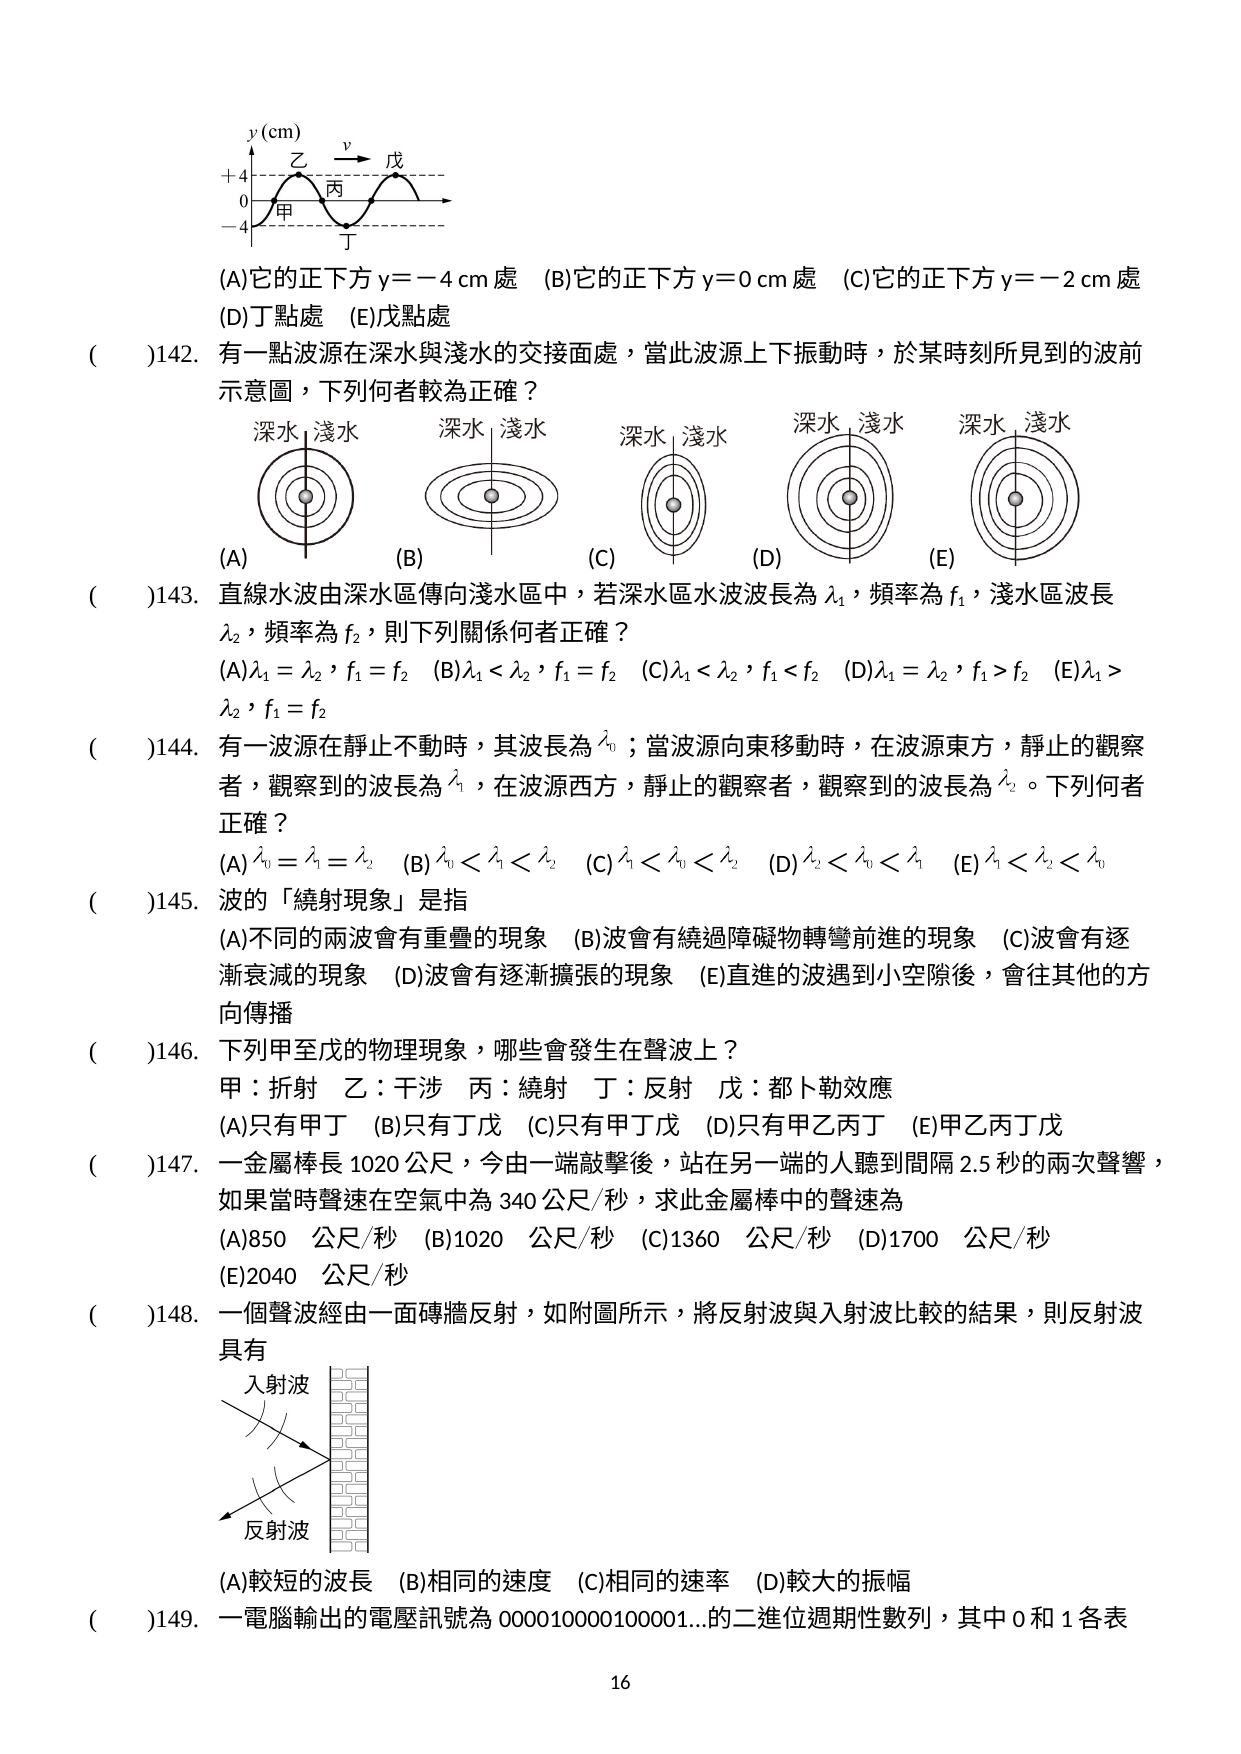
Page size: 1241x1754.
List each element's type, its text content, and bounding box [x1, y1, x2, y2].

picture [218, 1366, 384, 1553]
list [88, 1597, 1152, 1635]
list 直線水波由深水區傳向淺水區中，若深水區水波波長為1，頻率為f1，淺水區波長2，頻率為f2，則下列關係何者正確？ (A)1 2，f1 f2 (B)1 2，f1 f2 (C)1 2，f1 f2 (D)1 2，f1 f2 (E)1 2，f1 f2 [88, 573, 1152, 723]
list 有一波源在靜止不動時，其波長為；當波源向東移動時，在波源東方，靜止的觀察者，觀察到的波長為，在波源西方，靜止的觀察者，觀察到的波長為。下列何者正確？ (A)＝＝ (B)＜＜ (C)＜＜ (D)＜＜ (E)＜＜ [88, 723, 1152, 879]
list 波的「繞射現象」是指 (A)不同的兩波會有重疊的現象 (B)波會有繞過障礙物轉彎前進的現象 (C)波會有逐漸衰減的現象 (D)波會有逐漸擴張的現象 (E)直進的波遇到小空隙後，會往其他的方向傳播 [88, 879, 1152, 1029]
list 一個聲波經由一面磚牆反射，如附圖所示，將反射波與入射波比較的結果，則反射波具有 (A)較短的波長 (B)相同的速度 (C)相同的速率 (D)較大的振幅 [88, 1292, 1152, 1597]
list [88, 121, 1152, 332]
list 一金屬棒長，今由一端敲擊後，站在另一端的人聽到間隔2.5秒的兩次聲響，如果當時聲速在空氣中為／秒，求此金屬棒中的聲速為 (A)850 公尺／秒 (B)1020 公尺／秒 (C)1360 公尺／秒 (D)1700 公尺／秒 (E)2040 公尺／秒 [88, 1142, 1152, 1292]
list 有一點波源在深水與淺水的交接面處，當此波源上下振動時，於某時刻所見到的波前示意圖，下列何者較為正確？ (A) (B) (C) (D) (E) [88, 332, 1152, 573]
list 下列甲至戊的物理現象，哪些會發生在聲波上？ 甲：折射 乙：干涉 丙：繞射 丁：反射 戊：都卜勒效應 (A)只有甲丁 (B)只有丁戊 (C)只有甲丁戊 (D)只有甲乙丙丁 (E)甲乙丙丁戊 [88, 1029, 1152, 1142]
picture [218, 120, 452, 251]
